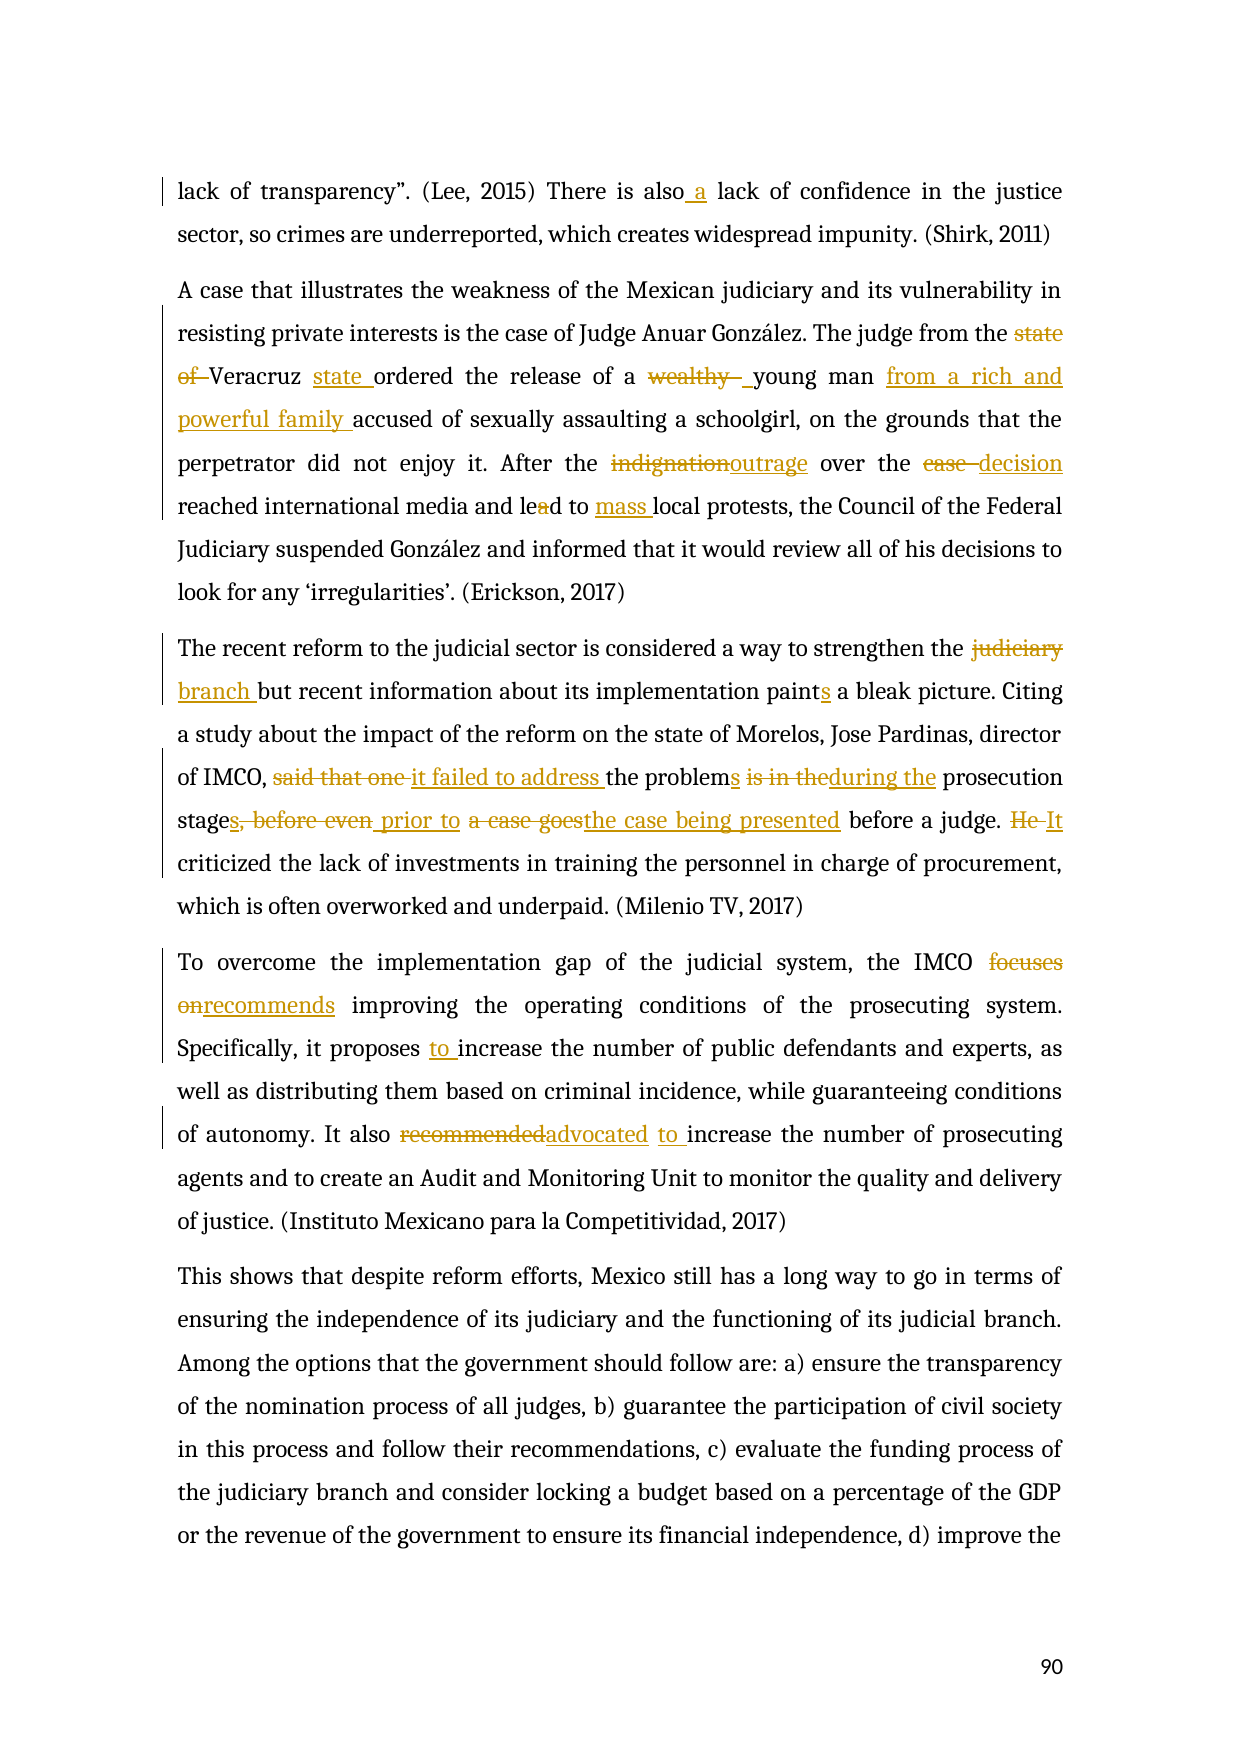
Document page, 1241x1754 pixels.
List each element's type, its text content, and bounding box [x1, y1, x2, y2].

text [177, 1262, 1063, 1550]
text A case that illustrates the weakness of the Mexican judiciary and its vulnerability in resisting private interests is the case of Judge Anuar González. The judge from the Veracruz ordered the release of a young man accused of sexually assaulting a schoolgirl, on the grounds that the perpetrator did not enjoy it. After the over the reached international media and led to local protests, the Council of the Federal Judiciary suspended González and informed that it would review all of his decisions to look for any ‘irregularities’. (Erickson, 2017) [177, 276, 1063, 607]
text The recent reform to the judicial sector is considered a way to strengthen the but recent information about its implementation paint a bleak picture. Citing a study about the impact of the reform on the state of Morelos, Jose Pardinas, director of IMCO, the problem prosecution stage before a judge. criticized the lack of investments in training the personnel in charge of procurement, which is often overworked and underpaid. (Milenio TV, 2017) [177, 633, 1063, 921]
text To overcome the implementation gap of the judicial system, the IMCO improving the operating conditions of the prosecuting system. Specifically, it proposes increase the number of public defendants and experts, as well as distributing them based on criminal incidence, while guaranteeing conditions of autonomy. It also increase the number of prosecuting agents and to create an Audit and Monitoring Unit to monitor the quality and delivery of justice. (Instituto Mexicano para la Competitividad, 2017) [177, 948, 1063, 1235]
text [177, 177, 1063, 249]
